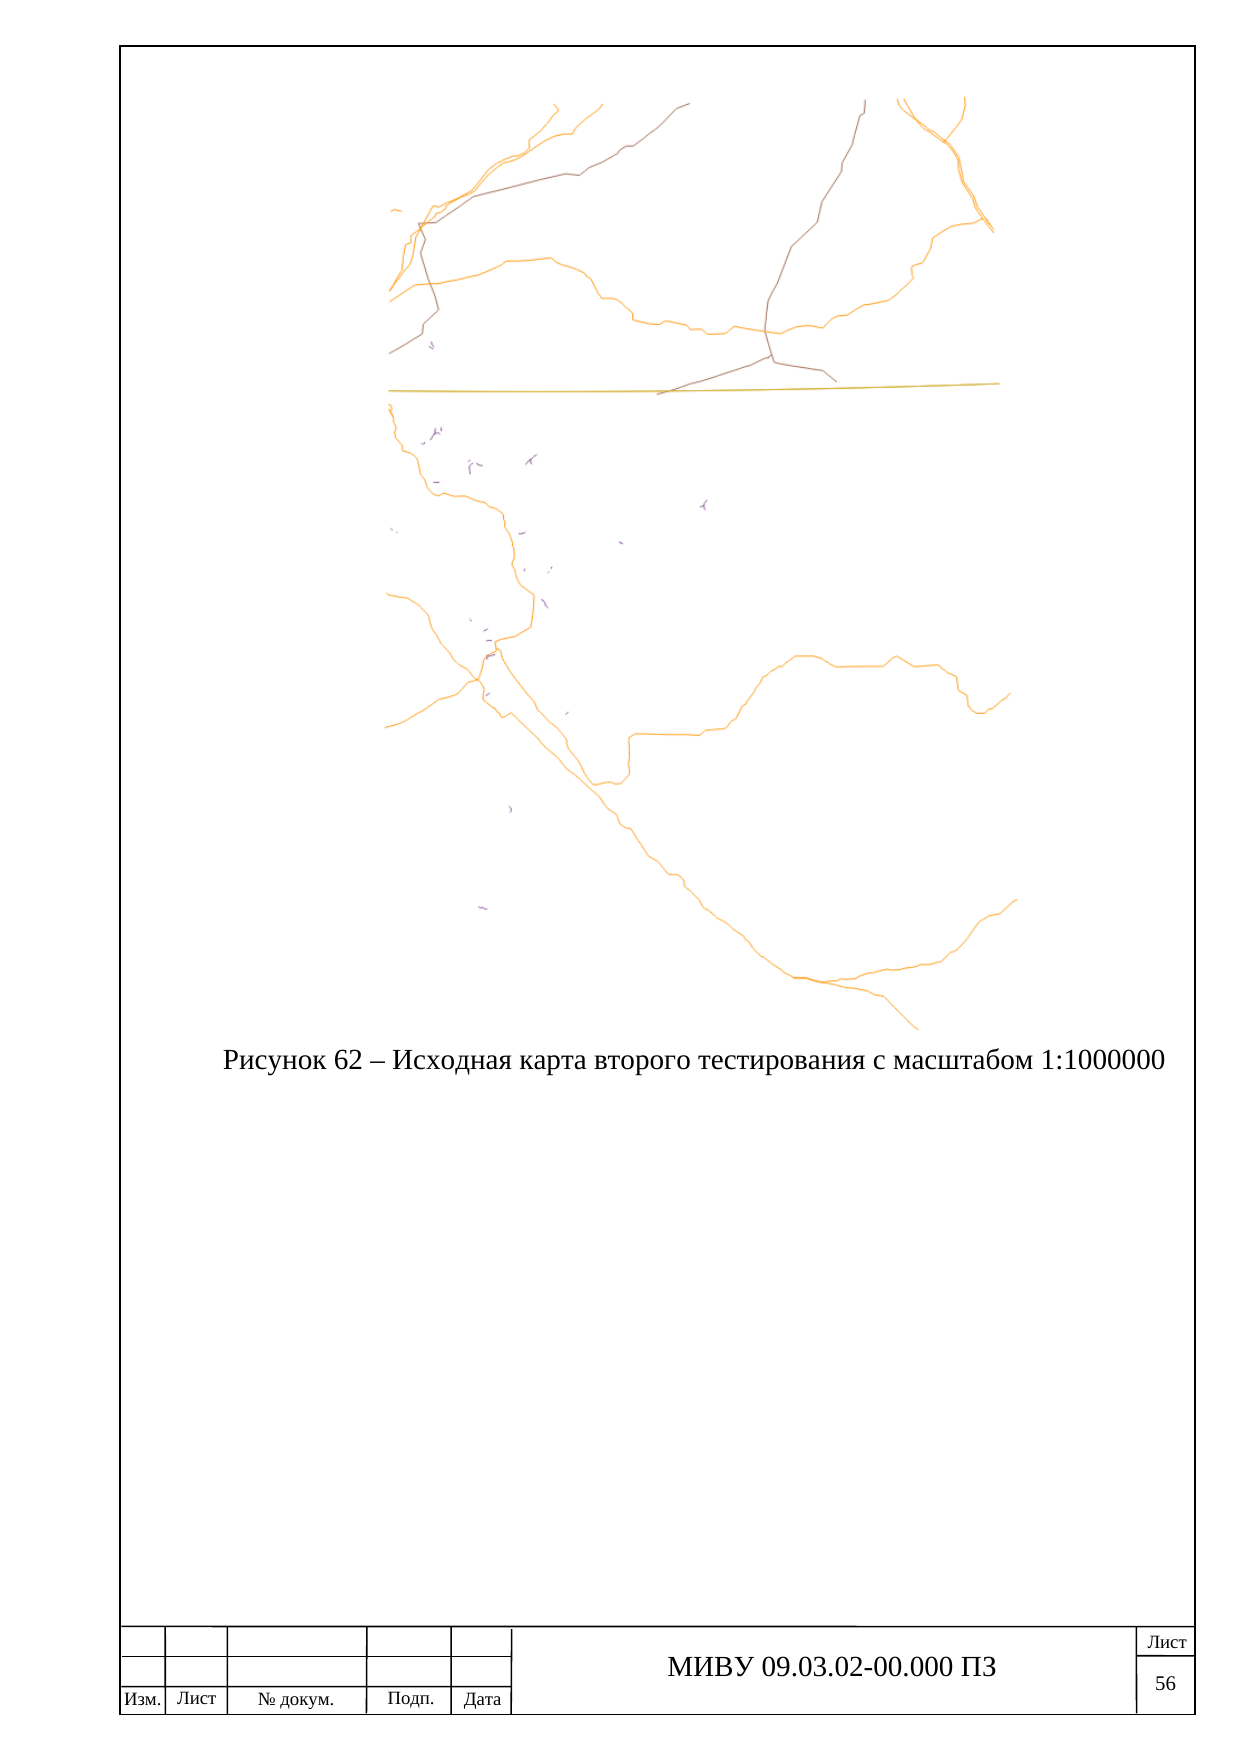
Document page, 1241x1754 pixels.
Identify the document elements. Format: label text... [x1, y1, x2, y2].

text Рисунок 62 – Исходная карта второго тестирования с масштабом 1:1000000 [148, 1042, 1167, 1075]
picture [356, 83, 1032, 1030]
